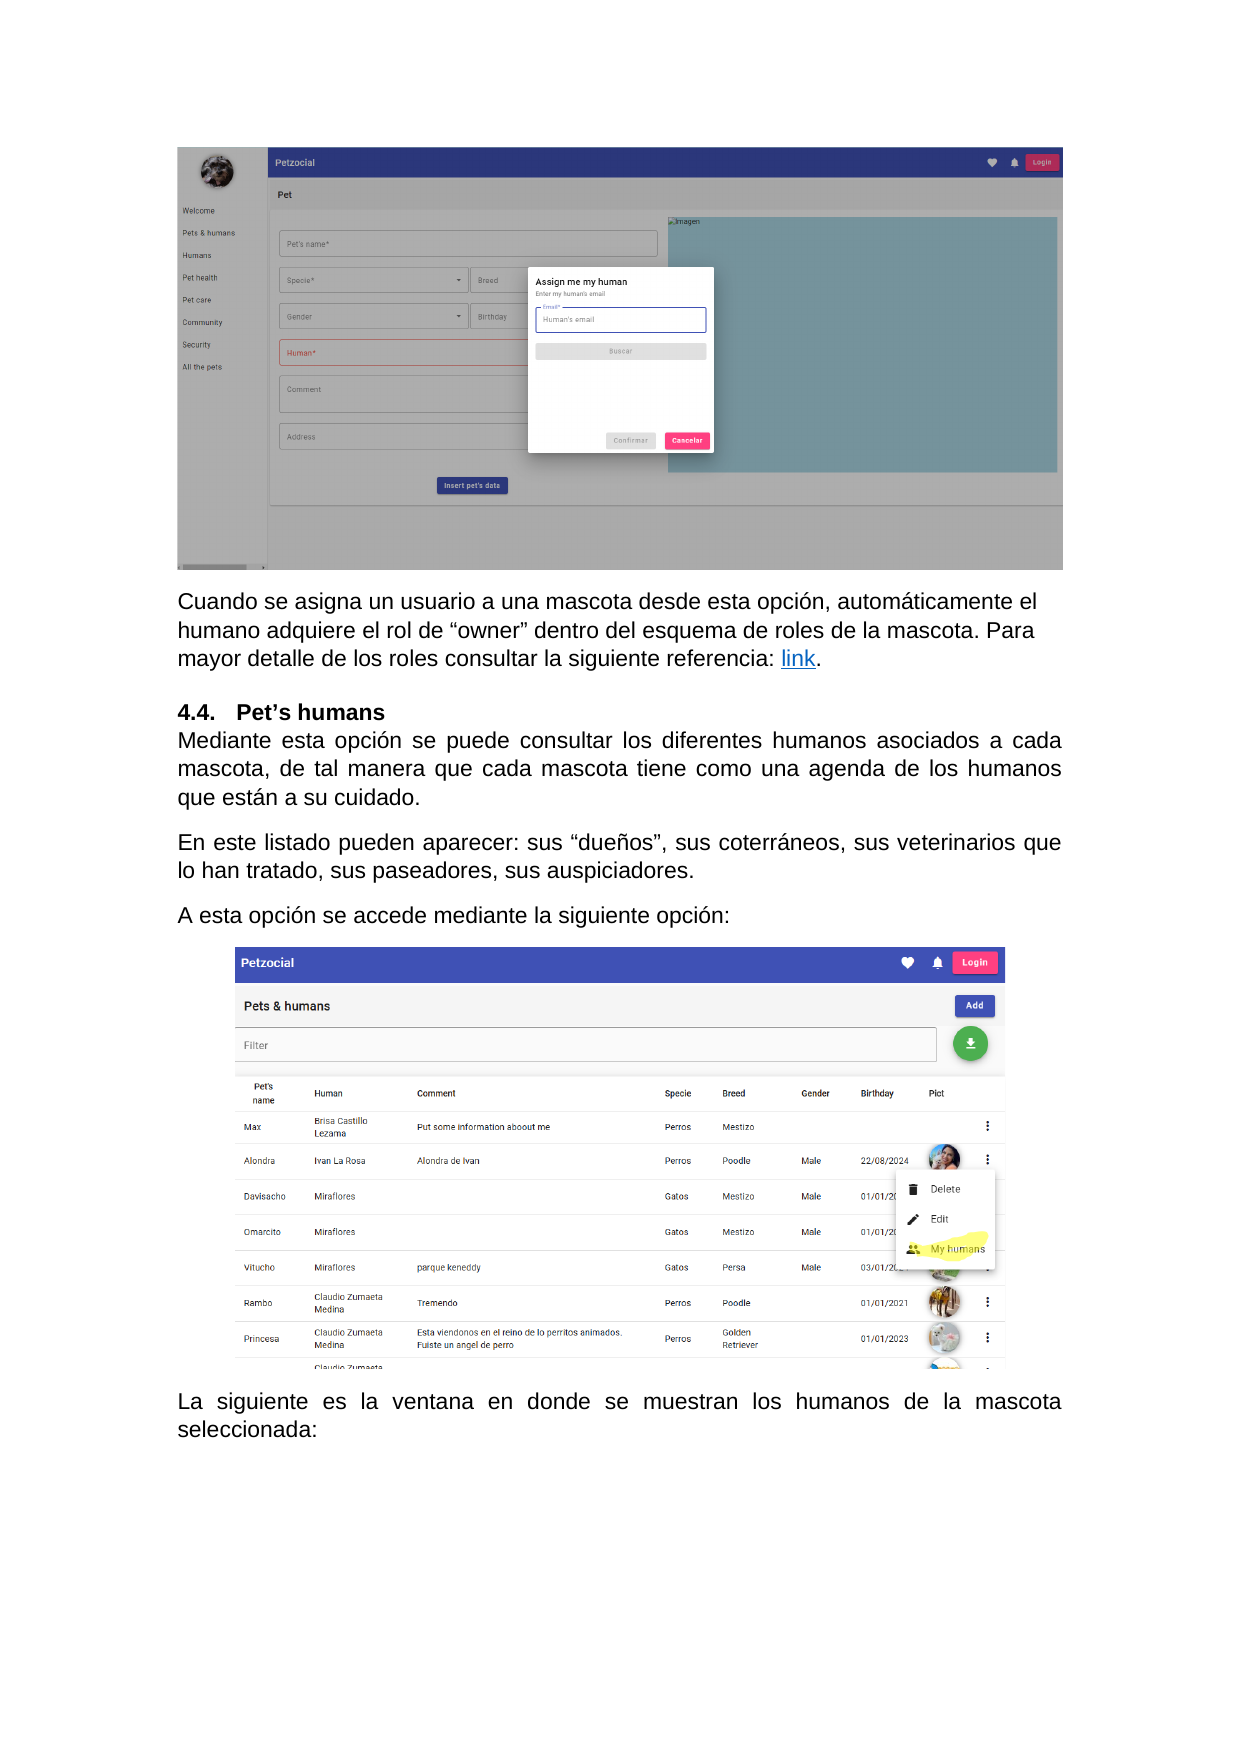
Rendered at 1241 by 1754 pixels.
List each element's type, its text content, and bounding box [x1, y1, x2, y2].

text A esta opción se accede mediante la siguiente opción: [177, 902, 1063, 929]
text Mediante esta opción se puede consultar los diferentes humanos asociados a cada mascota, de tal manera que cada mascota tiene como una agenda de los humanos que están a su cuidado. [177, 727, 1063, 810]
text Cuando se asigna un usuario a una mascota desde esta opción, automáticamente el humano adquiere el rol de “owner” dentro del esquema de roles de la mascota. Para mayor detalle de los roles consultar la siguiente referencia: link. [177, 588, 1063, 671]
picture [177, 147, 1063, 570]
subtitle Pet’s humans [177, 698, 1063, 725]
text La siguiente es la ventana en donde se muestran los humanos de la mascota seleccionada: [177, 1388, 1063, 1443]
picture [235, 947, 1006, 1369]
text En este listado pueden aparecer: sus “dueños”, sus coterráneos, sus veterinarios que lo han tratado, sus paseadores, sus auspiciadores. [177, 829, 1063, 884]
